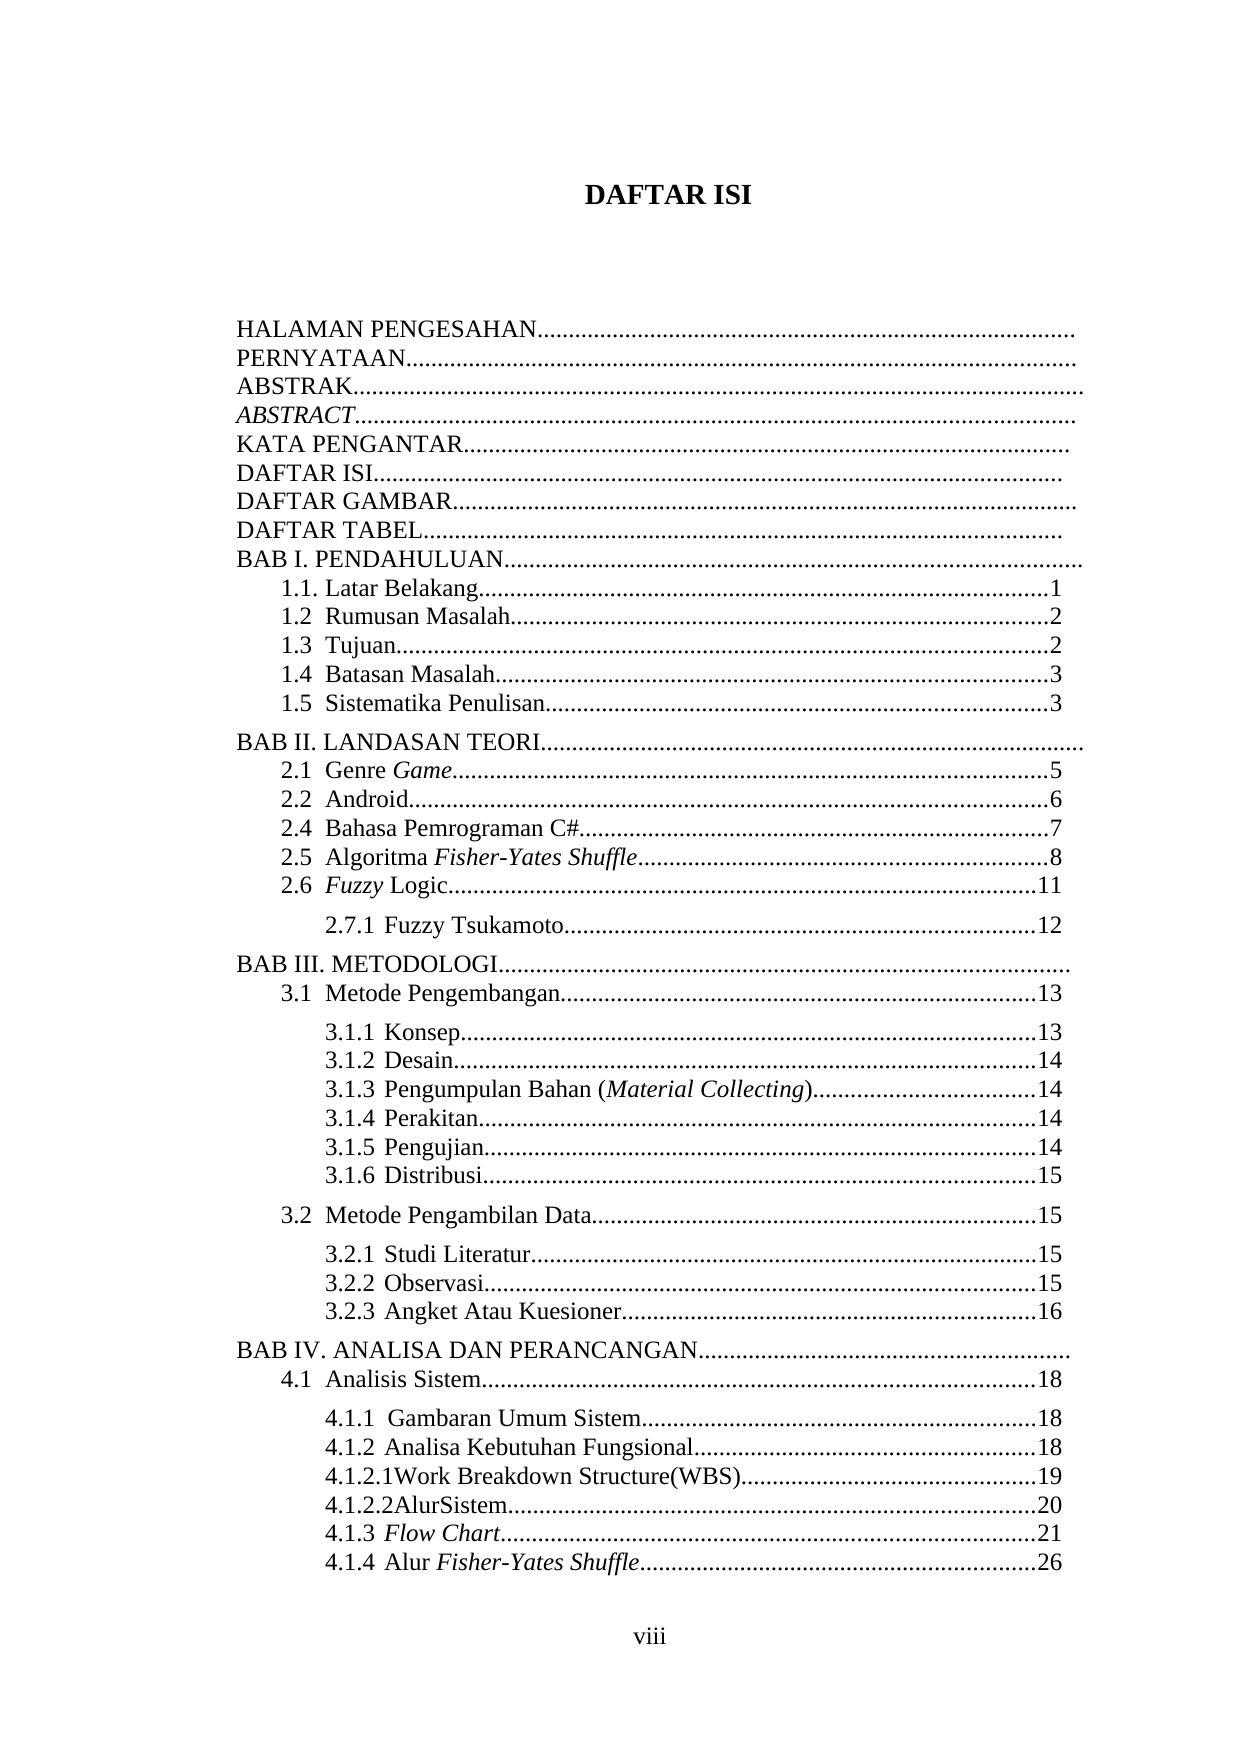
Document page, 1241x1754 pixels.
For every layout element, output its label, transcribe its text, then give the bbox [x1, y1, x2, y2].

subtitle DAFTAR ISI [274, 177, 1063, 211]
